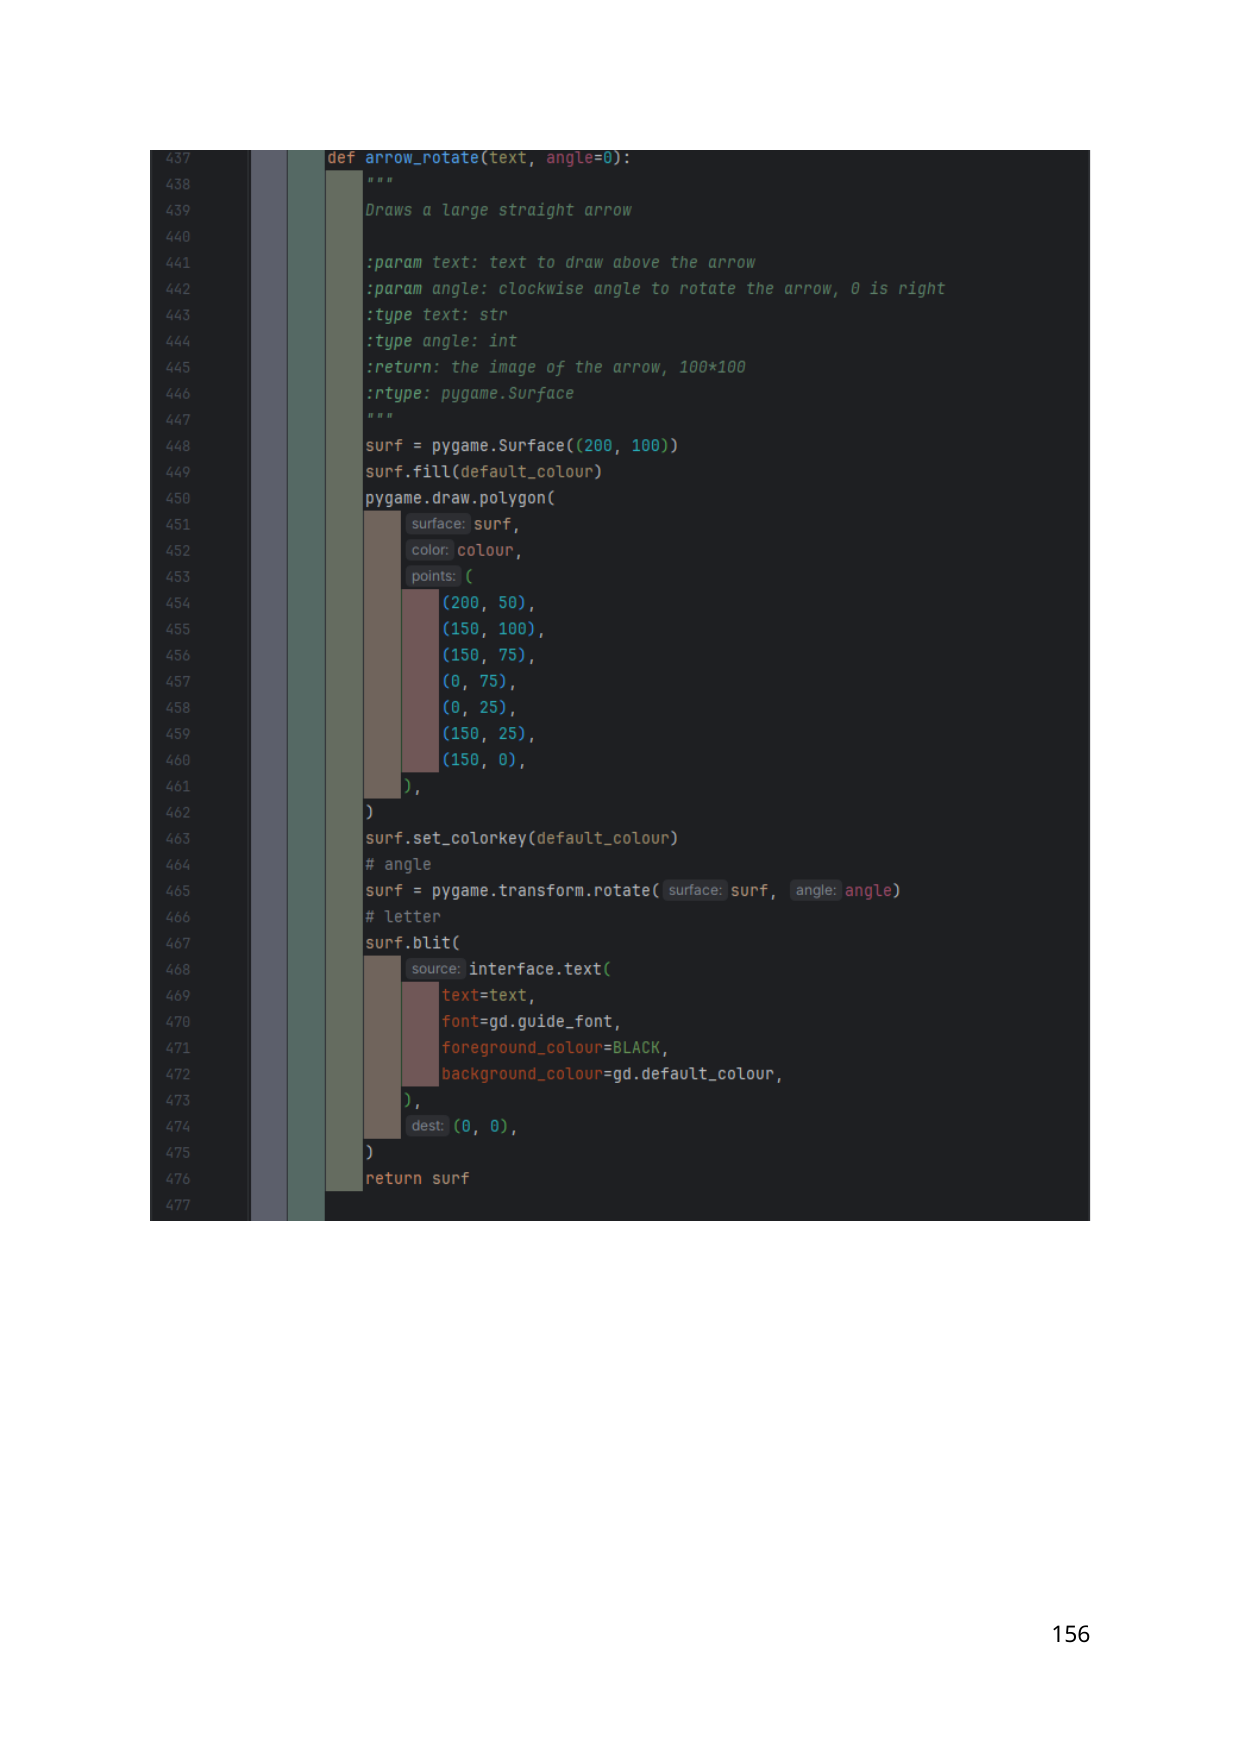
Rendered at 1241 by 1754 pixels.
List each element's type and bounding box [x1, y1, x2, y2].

picture [150, 150, 1091, 1221]
